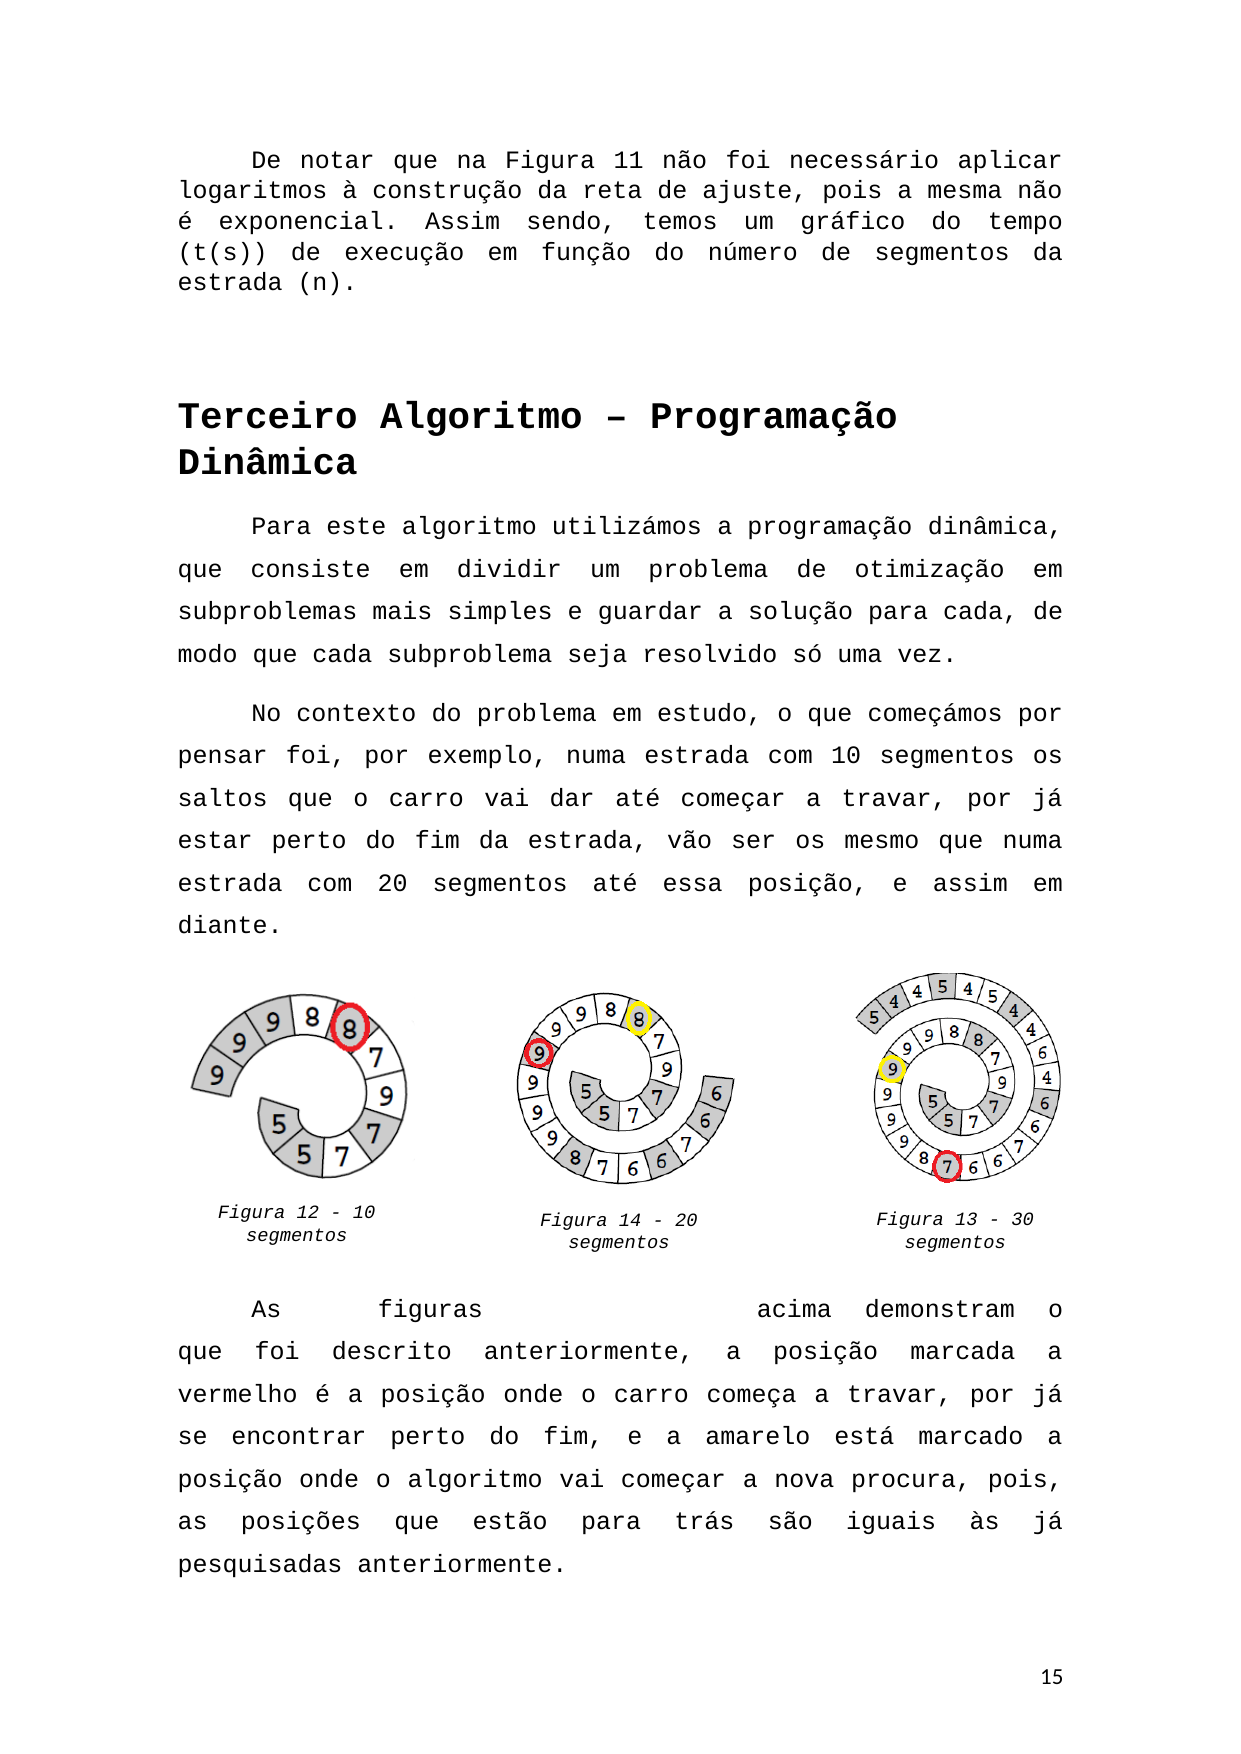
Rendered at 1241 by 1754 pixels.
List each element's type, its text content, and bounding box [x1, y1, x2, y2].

subtitle Terceiro Algoritmo – Programação Dinâmica [177, 397, 1063, 485]
picture [177, 988, 415, 1178]
text As figuras acima demonstram o que foi descrito anteriormente, a posição marcada a vermelho é a posição onde o carro começa a travar, por já se encontrar perto do fim, e a amarelo está marcado a posição onde o algoritmo vai começar a nova procura, pois, as posições que estão para trás são iguais às já pesquisadas anteriormente. [177, 1296, 1063, 1579]
picture [848, 973, 1061, 1186]
text No contexto do problema em estudo, o que começámos por pensar foi, por exemplo, numa estrada com 10 segmentos os saltos que o carro vai dar até começar a travar, por já estar perto do fim da estrada, vão ser os mesmo que numa estrada com 20 segmentos até essa posição, e assim em diante. [177, 700, 1063, 941]
picture [501, 992, 736, 1186]
text Para este algoritmo utilizámos a programação dinâmica, que consiste em dividir um problema de otimização em subproblemas mais simples e guardar a solução para cada, de modo que cada subproblema seja resolvido só uma vez. [177, 514, 1063, 669]
text De notar que na Figura 11 não foi necessário aplicar logaritmos à construção da reta de ajuste, pois a mesma não é exponencial. Assim sendo, temos um gráfico do tempo (t(s)) de execução em função do número de segmentos da estrada (n). [177, 148, 1063, 298]
